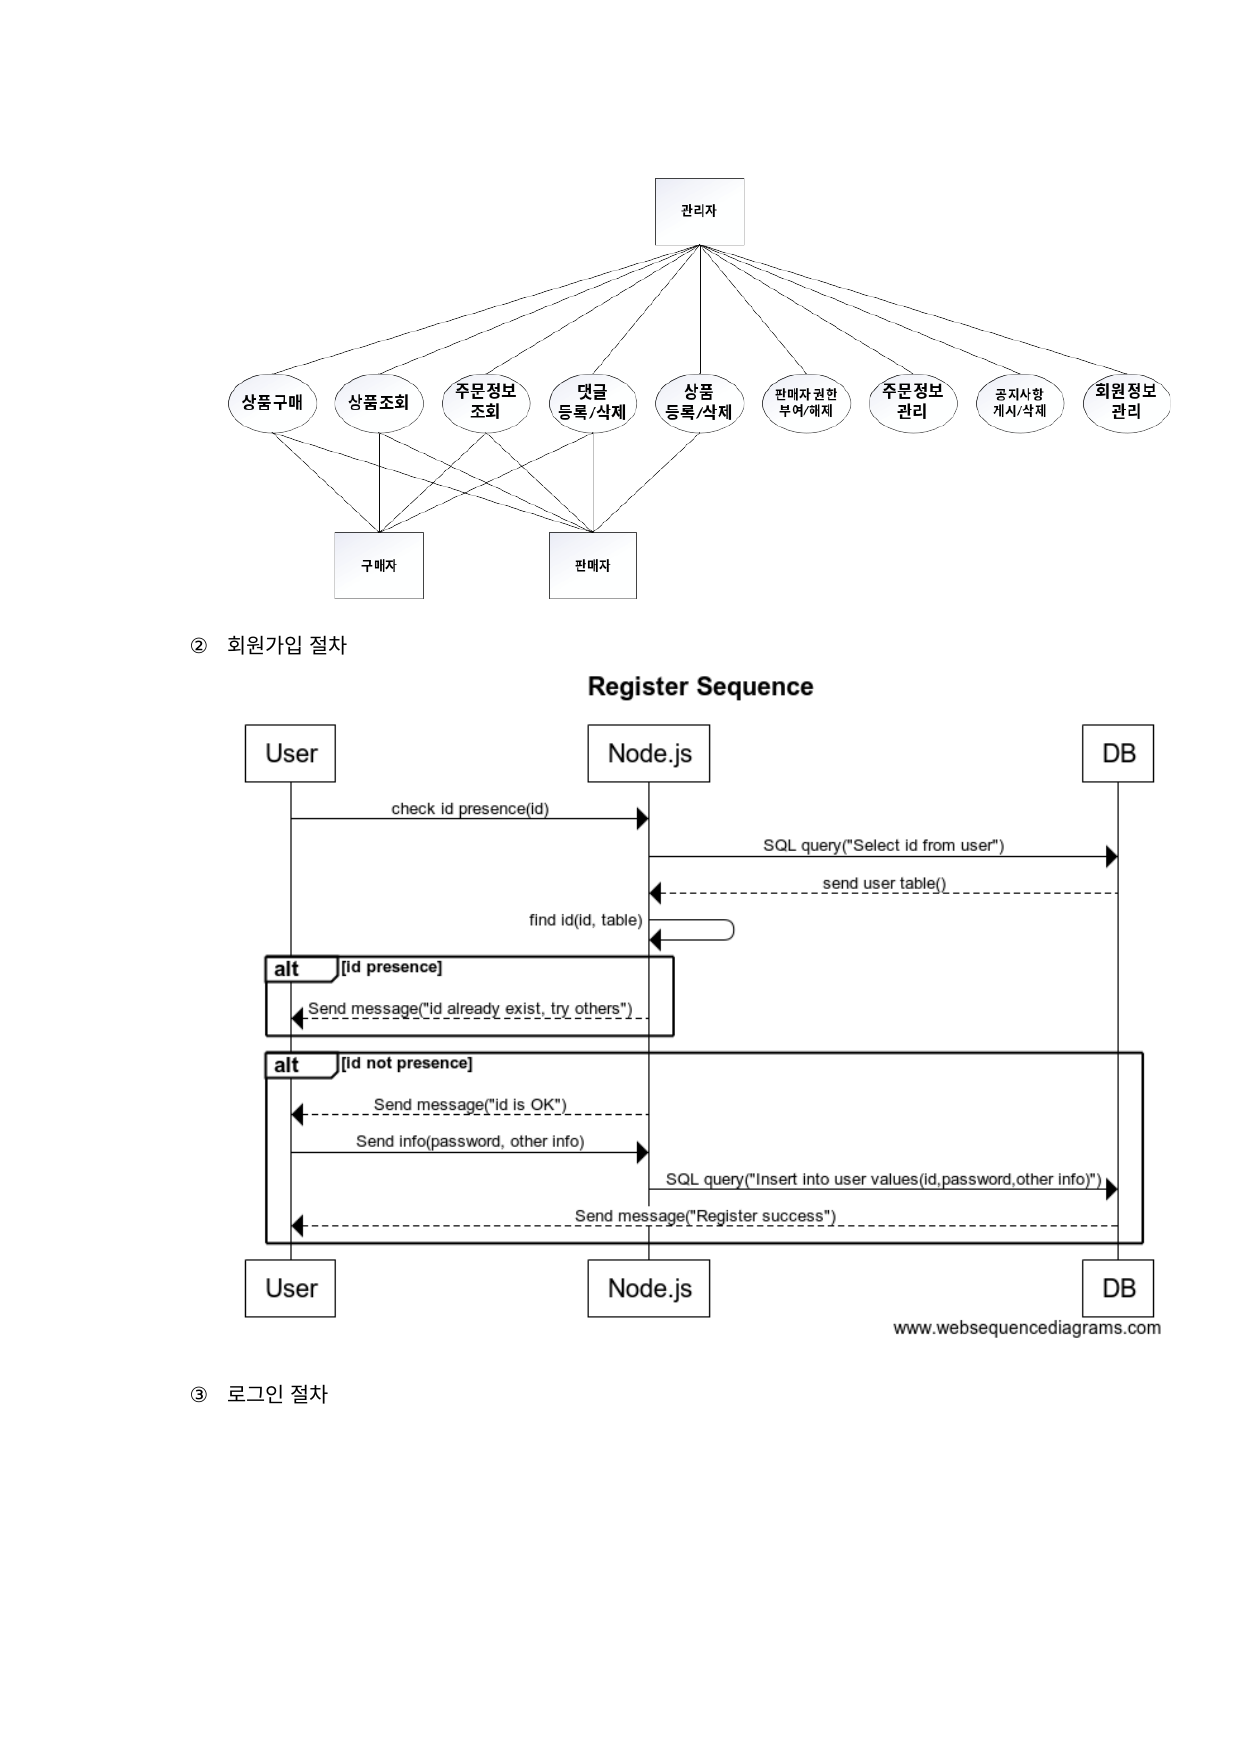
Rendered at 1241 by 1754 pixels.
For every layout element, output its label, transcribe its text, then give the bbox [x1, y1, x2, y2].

list 로그인 절차 [189, 1378, 1093, 1408]
list 회원가입 절차 [189, 629, 1093, 659]
picture [226, 660, 1172, 1348]
